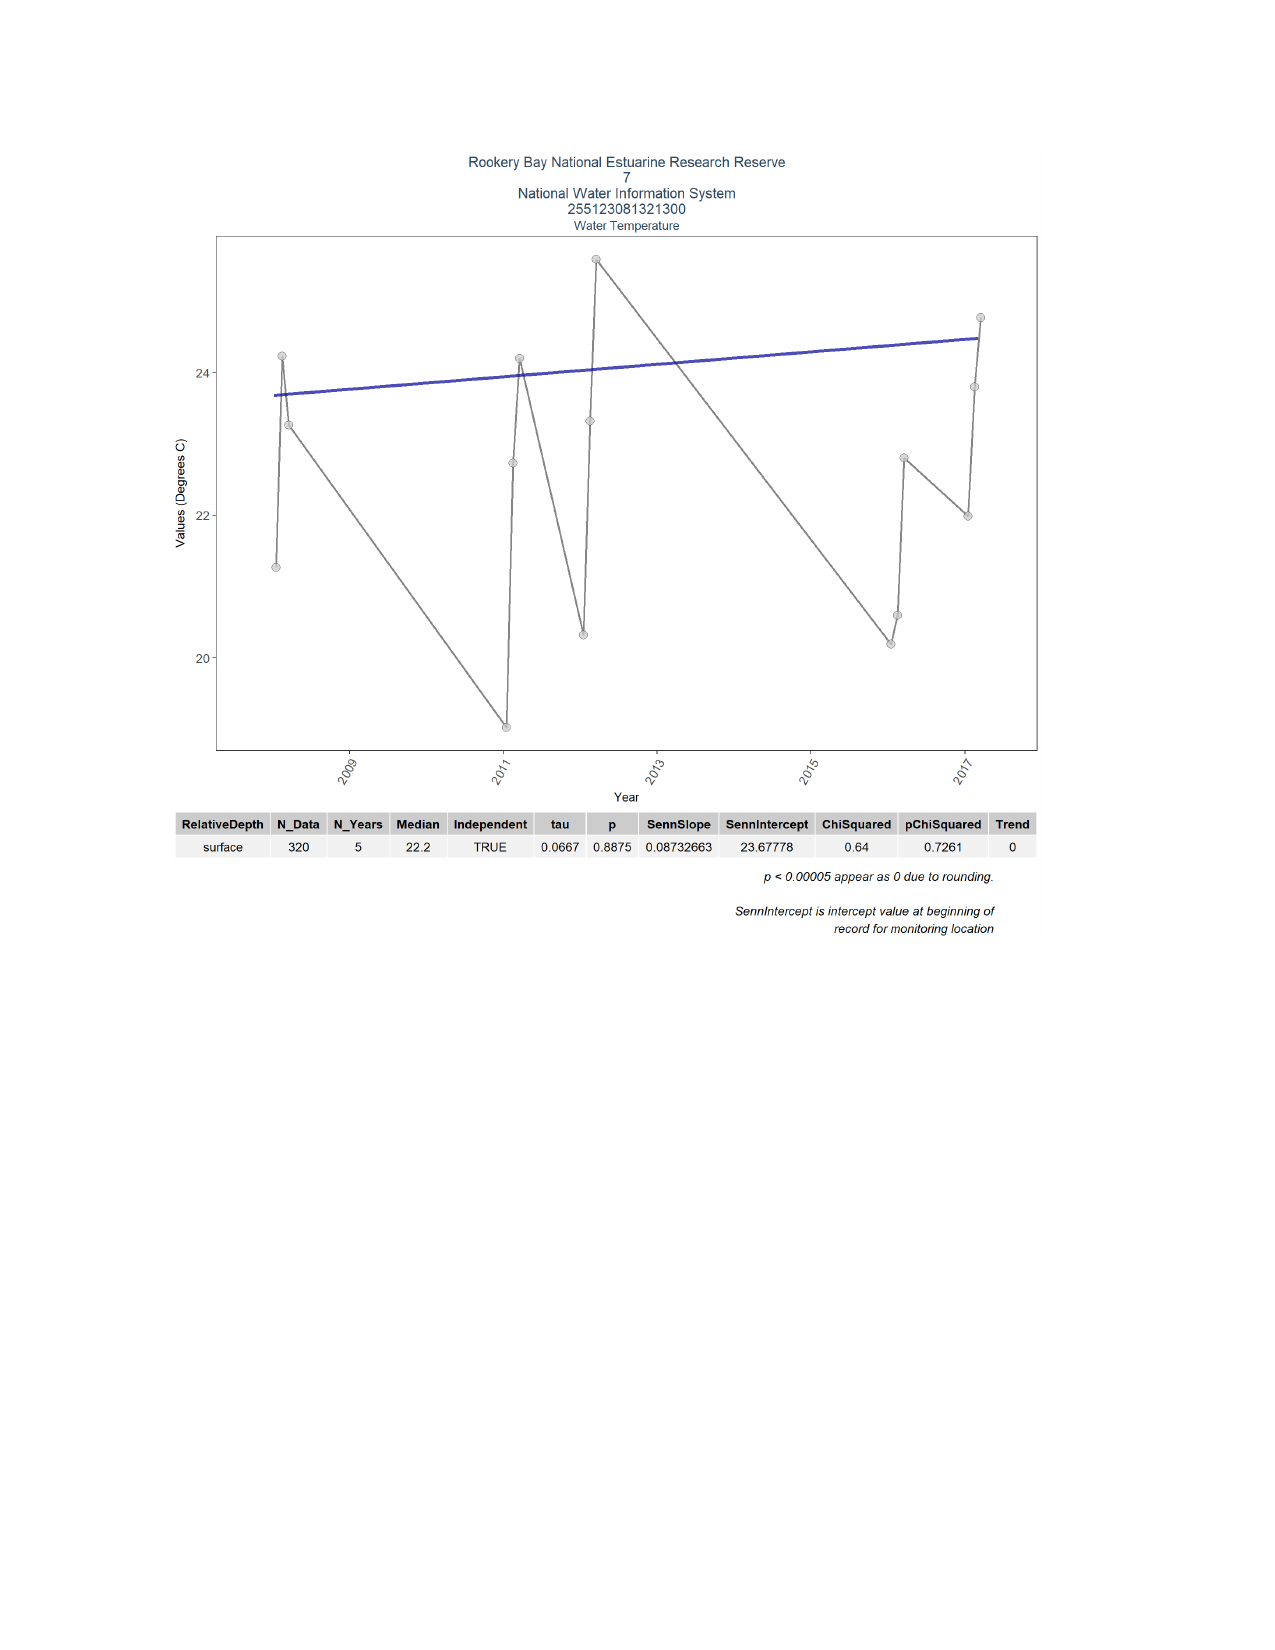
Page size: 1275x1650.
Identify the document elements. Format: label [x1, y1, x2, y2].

picture [168, 150, 1044, 938]
